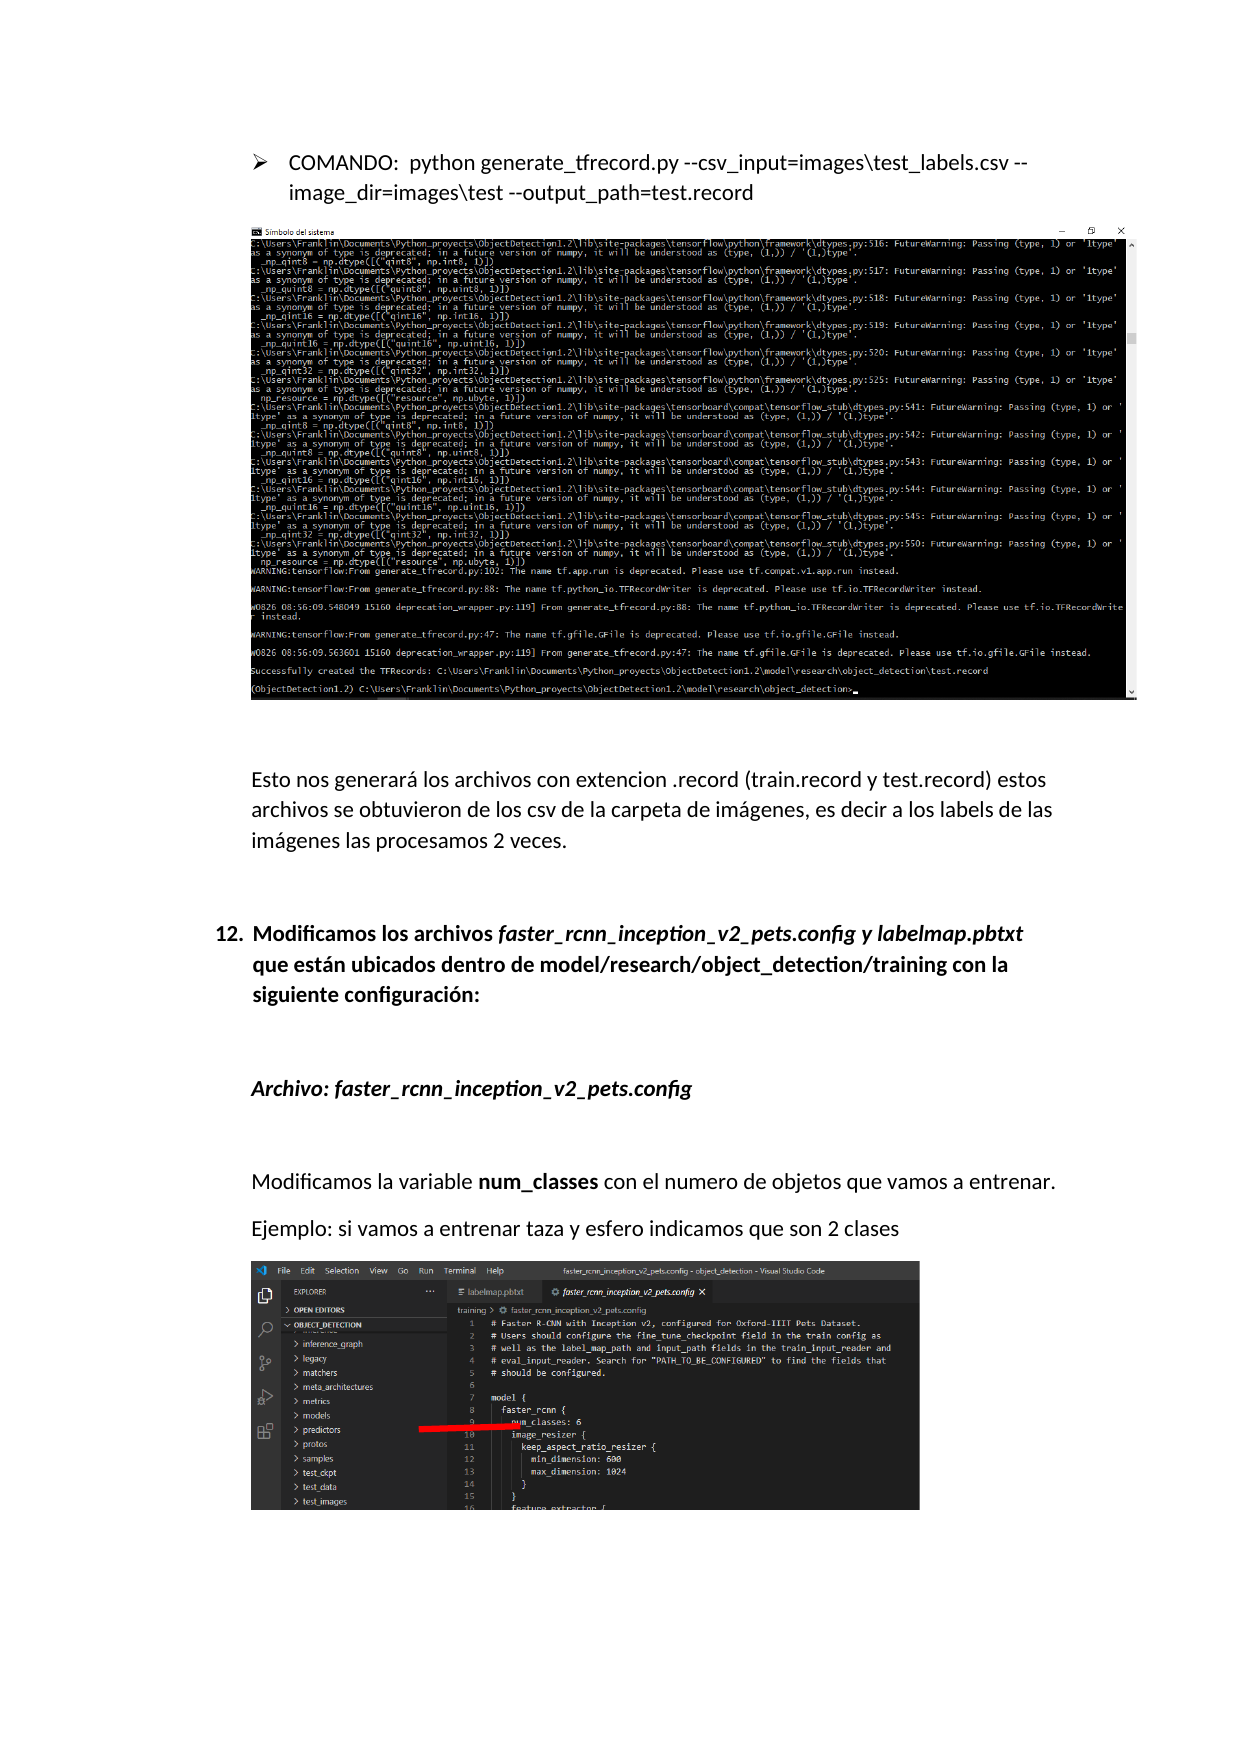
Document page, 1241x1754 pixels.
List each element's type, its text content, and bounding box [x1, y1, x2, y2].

text Modificamos la variable num_classes con el numero de objetos que vamos a entrenar. [251, 1167, 1063, 1196]
text Ejemplo: si vamos a entrenar taza y esfero indicamos que son 2 clases [251, 1214, 1063, 1242]
list COMANDO: python generate_tfrecord.py --csv_input=images\test_labels.csv --image_dir=images\test --output_path=test.record [251, 148, 1063, 206]
text Archivo: faster_rcnn_inception_v2_pets.config [251, 1074, 1063, 1102]
picture [251, 224, 1137, 700]
text Esto nos generará los archivos con extencion .record (train.record y test.record) estos archivos se obtuvieron de los csv de la carpeta de imágenes, es decir a los labels de las imágenes las procesamos 2 veces. [251, 765, 1063, 854]
picture [251, 1261, 920, 1510]
list Modificamos los archivos faster_rcnn_inception_v2_pets.config y labelmap.pbtxt que están ubicados dentro de model/research/object_detection/training con la siguiente configuración: [215, 919, 1063, 1008]
